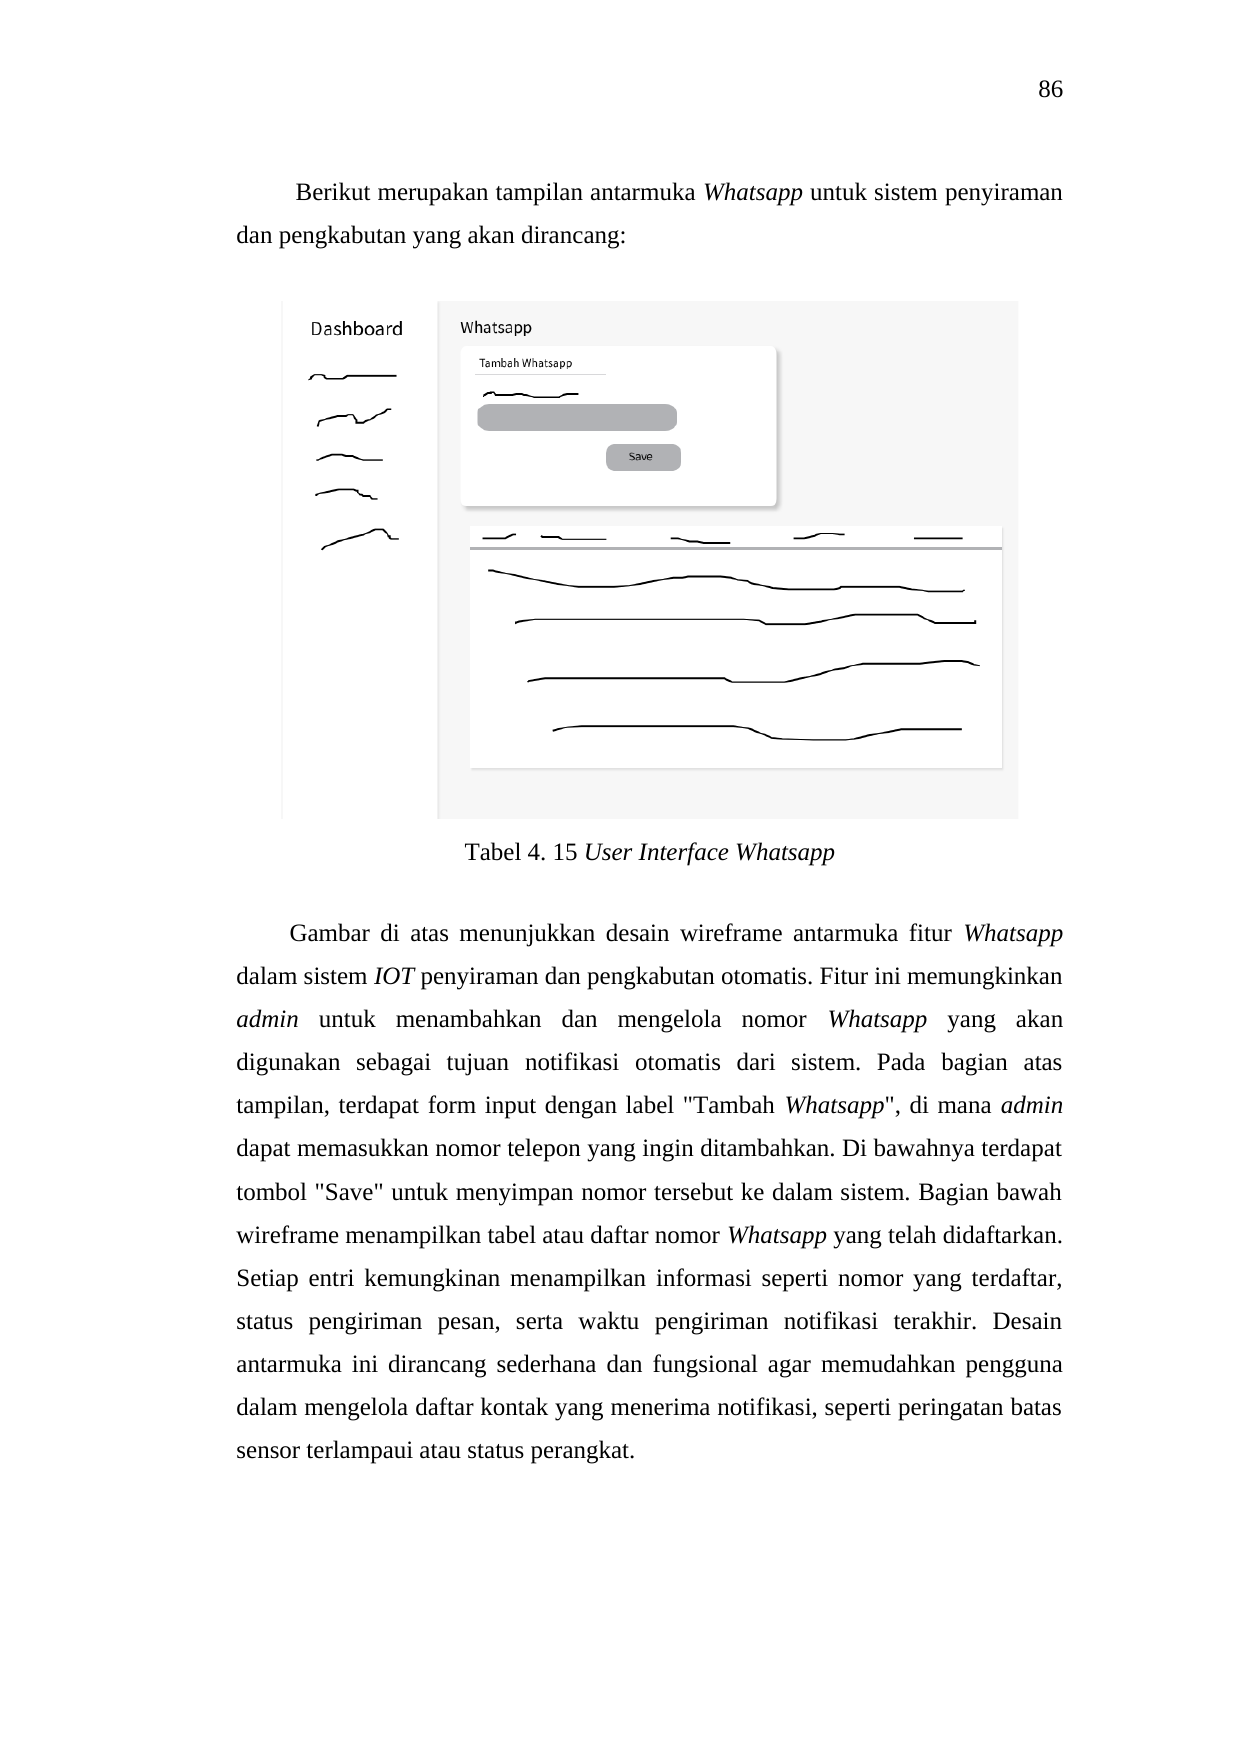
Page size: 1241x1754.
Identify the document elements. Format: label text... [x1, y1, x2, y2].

text Gambar di atas menunjukkan desain wireframe antarmuka fitur Whatsapp dalam sistem IOT penyiraman dan pengkabutan otomatis. Fitur ini memungkinkan admin untuk menambahkan dan mengelola nomor Whatsapp yang akan digunakan sebagai tujuan notifikasi otomatis dari sistem. Pada bagian atas tampilan, terdapat form input dengan label "Tambah Whatsapp", di mana admin dapat memasukkan nomor telepon yang ingin ditambahkan. Di bawahnya terdapat tombol "Save" untuk menyimpan nomor tersebut ke dalam sistem. Bagian bawah wireframe menampilkan tabel atau daftar nomor Whatsapp yang telah didaftarkan. Setiap entri kemungkinan menampilkan informasi seperti nomor yang terdaftar, status pengiriman pesan, serta waktu pengiriman notifikasi terakhir. Desain antarmuka ini dirancang sederhana dan fungsional agar memudahkan pengguna dalam mengelola daftar kontak yang menerima notifikasi, seperti peringatan batas sensor terlampaui atau status perangkat. [236, 918, 1063, 1464]
text Tabel 4. 15 User Interface Whatsapp [236, 837, 1063, 866]
picture [281, 301, 1019, 819]
list Berikut merupakan tampilan antarmuka Whatsapp untuk sistem penyiraman dan pengkabutan yang akan dirancang: [236, 177, 1063, 249]
